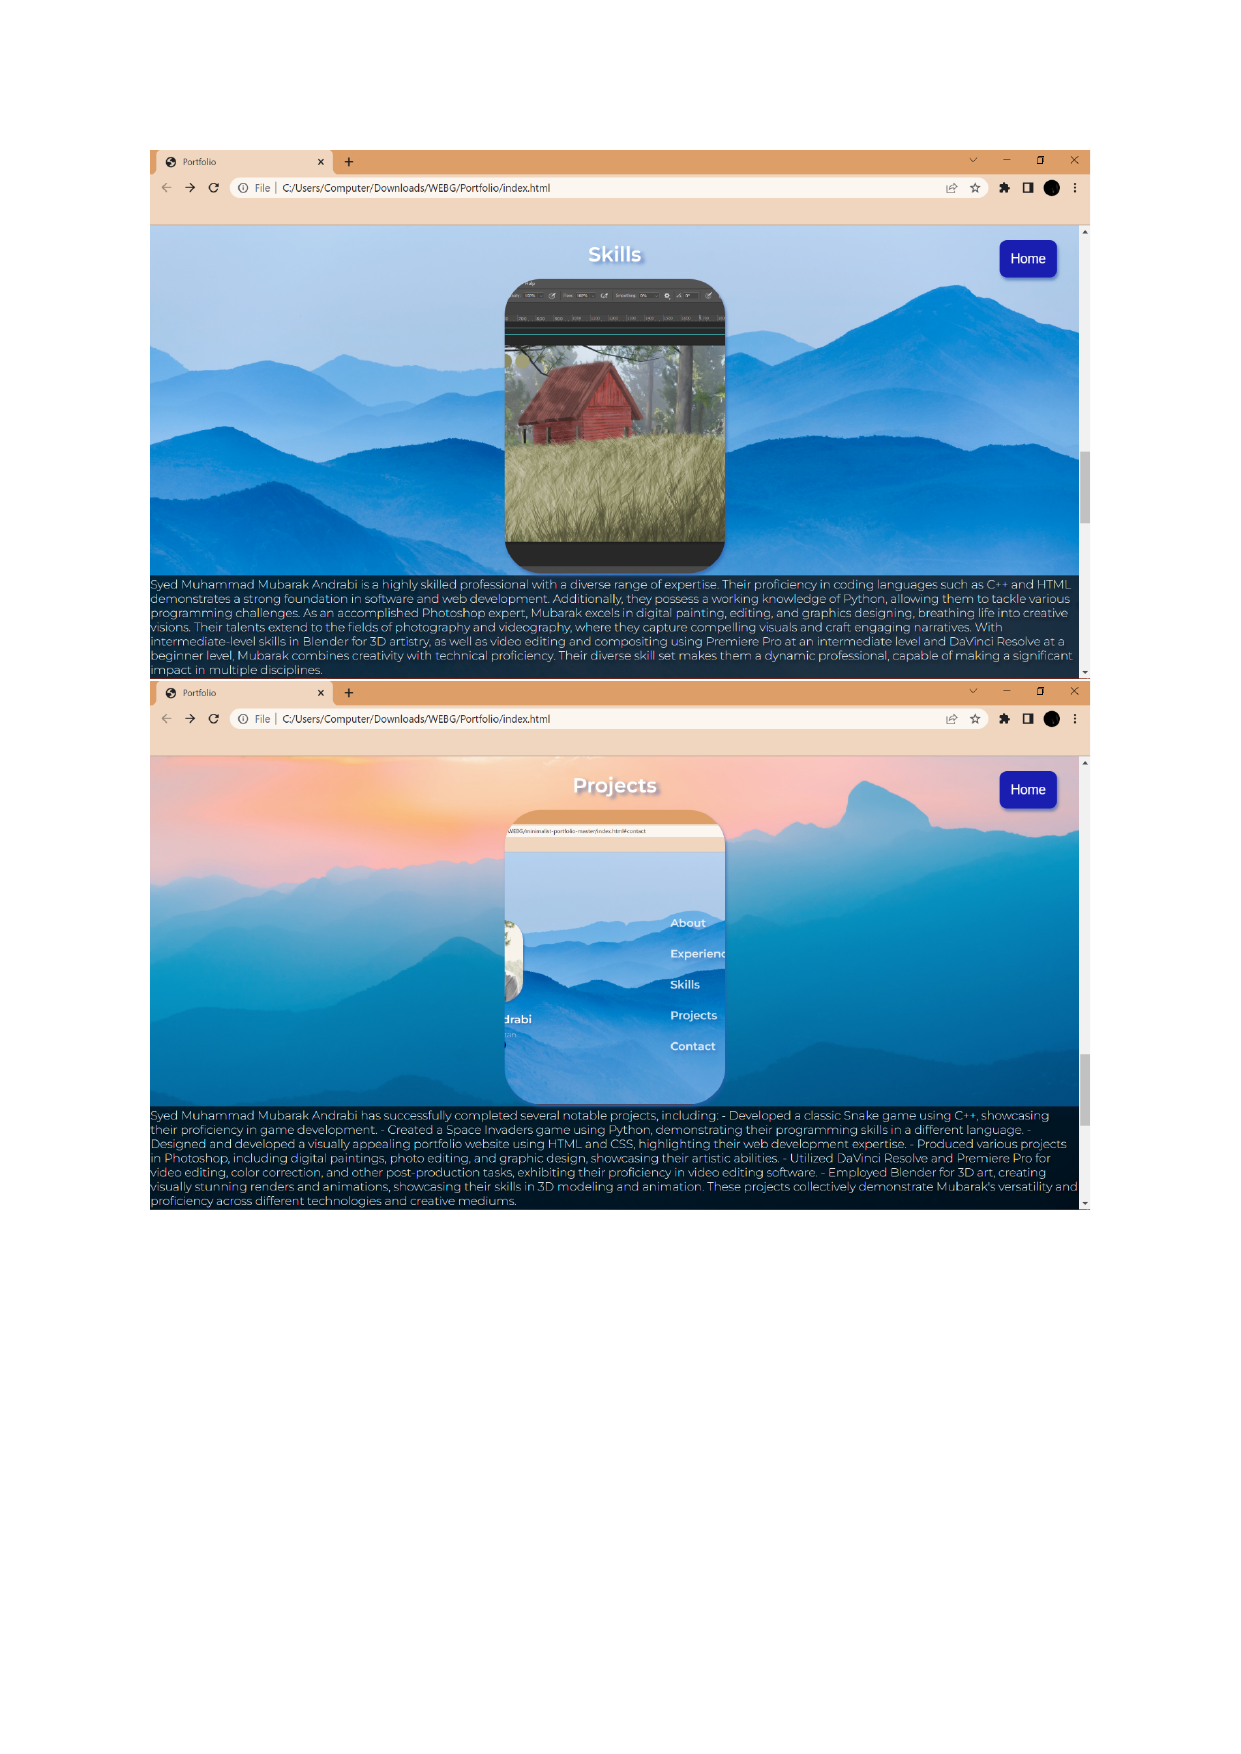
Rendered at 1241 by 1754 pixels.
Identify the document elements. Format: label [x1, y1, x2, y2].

picture [150, 681, 1091, 1210]
picture [150, 150, 1091, 679]
